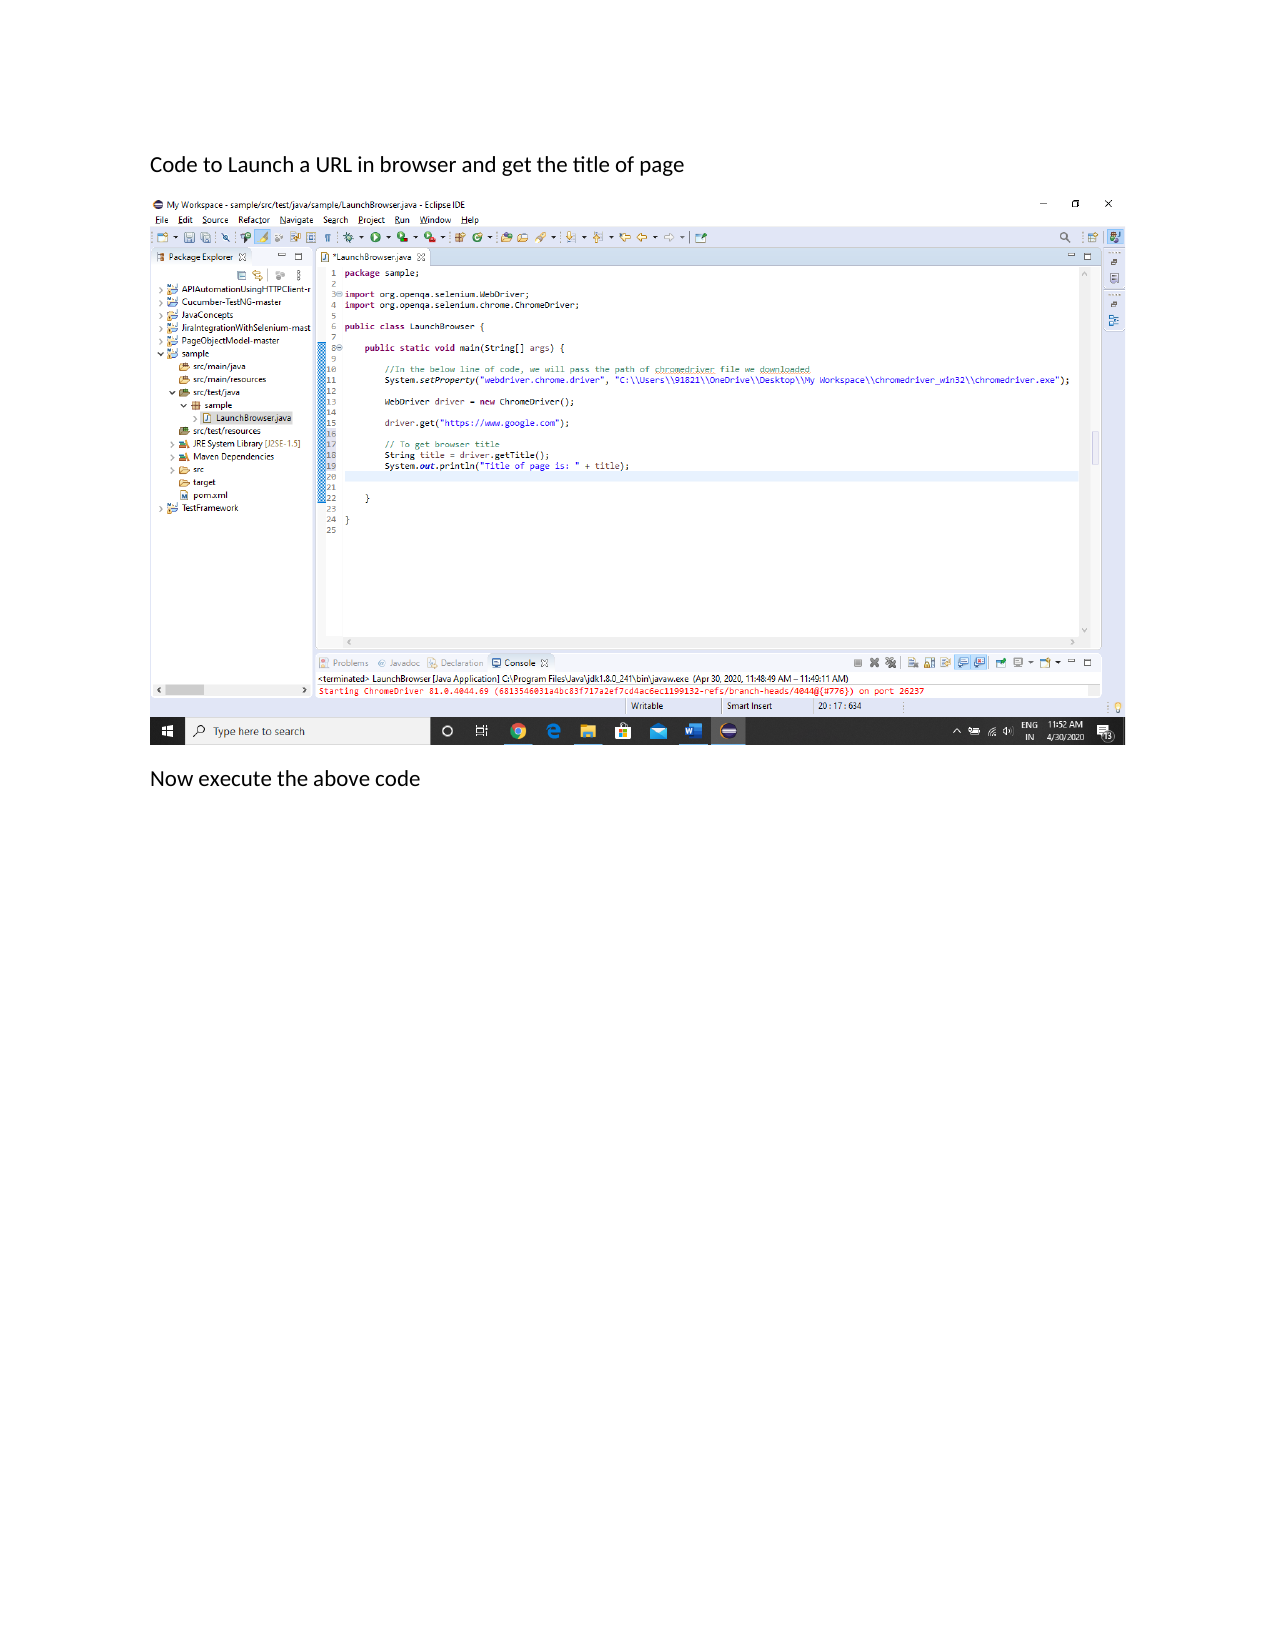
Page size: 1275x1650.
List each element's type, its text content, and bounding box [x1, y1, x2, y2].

text Now execute the above code [150, 764, 1125, 792]
picture [150, 196, 1125, 745]
text Code to Launch a URL in browser and get the title of page [150, 150, 1125, 178]
